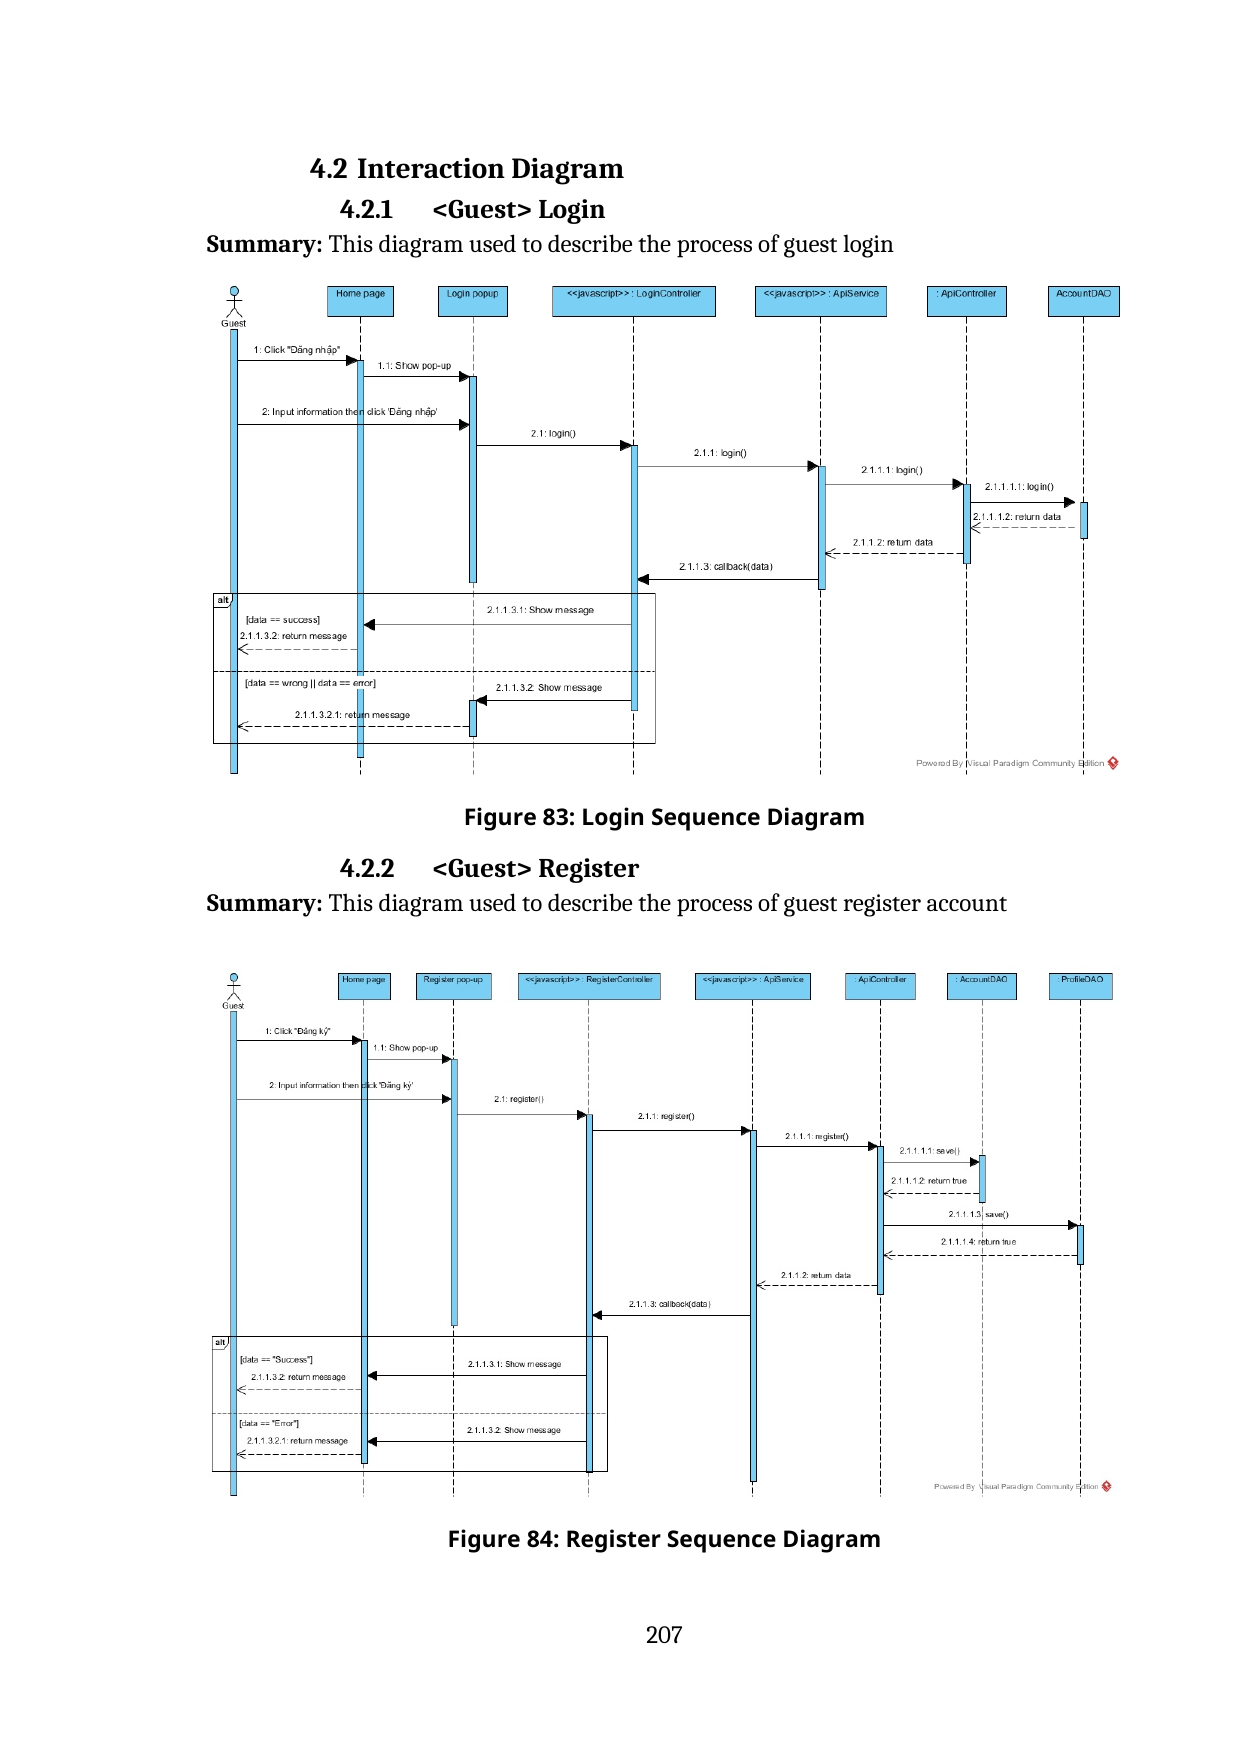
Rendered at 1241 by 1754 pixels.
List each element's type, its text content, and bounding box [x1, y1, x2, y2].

picture [206, 284, 1123, 777]
picture [206, 942, 1122, 1498]
text Summary: This diagram used to describe the process of guest login [207, 230, 1122, 259]
text Summary: This diagram used to describe the process of guest register account [207, 889, 1122, 918]
subtitle Interaction Diagram [310, 152, 1122, 185]
subtitle <Guest> Login [340, 194, 1122, 226]
subtitle <Guest> Register [340, 853, 1122, 884]
